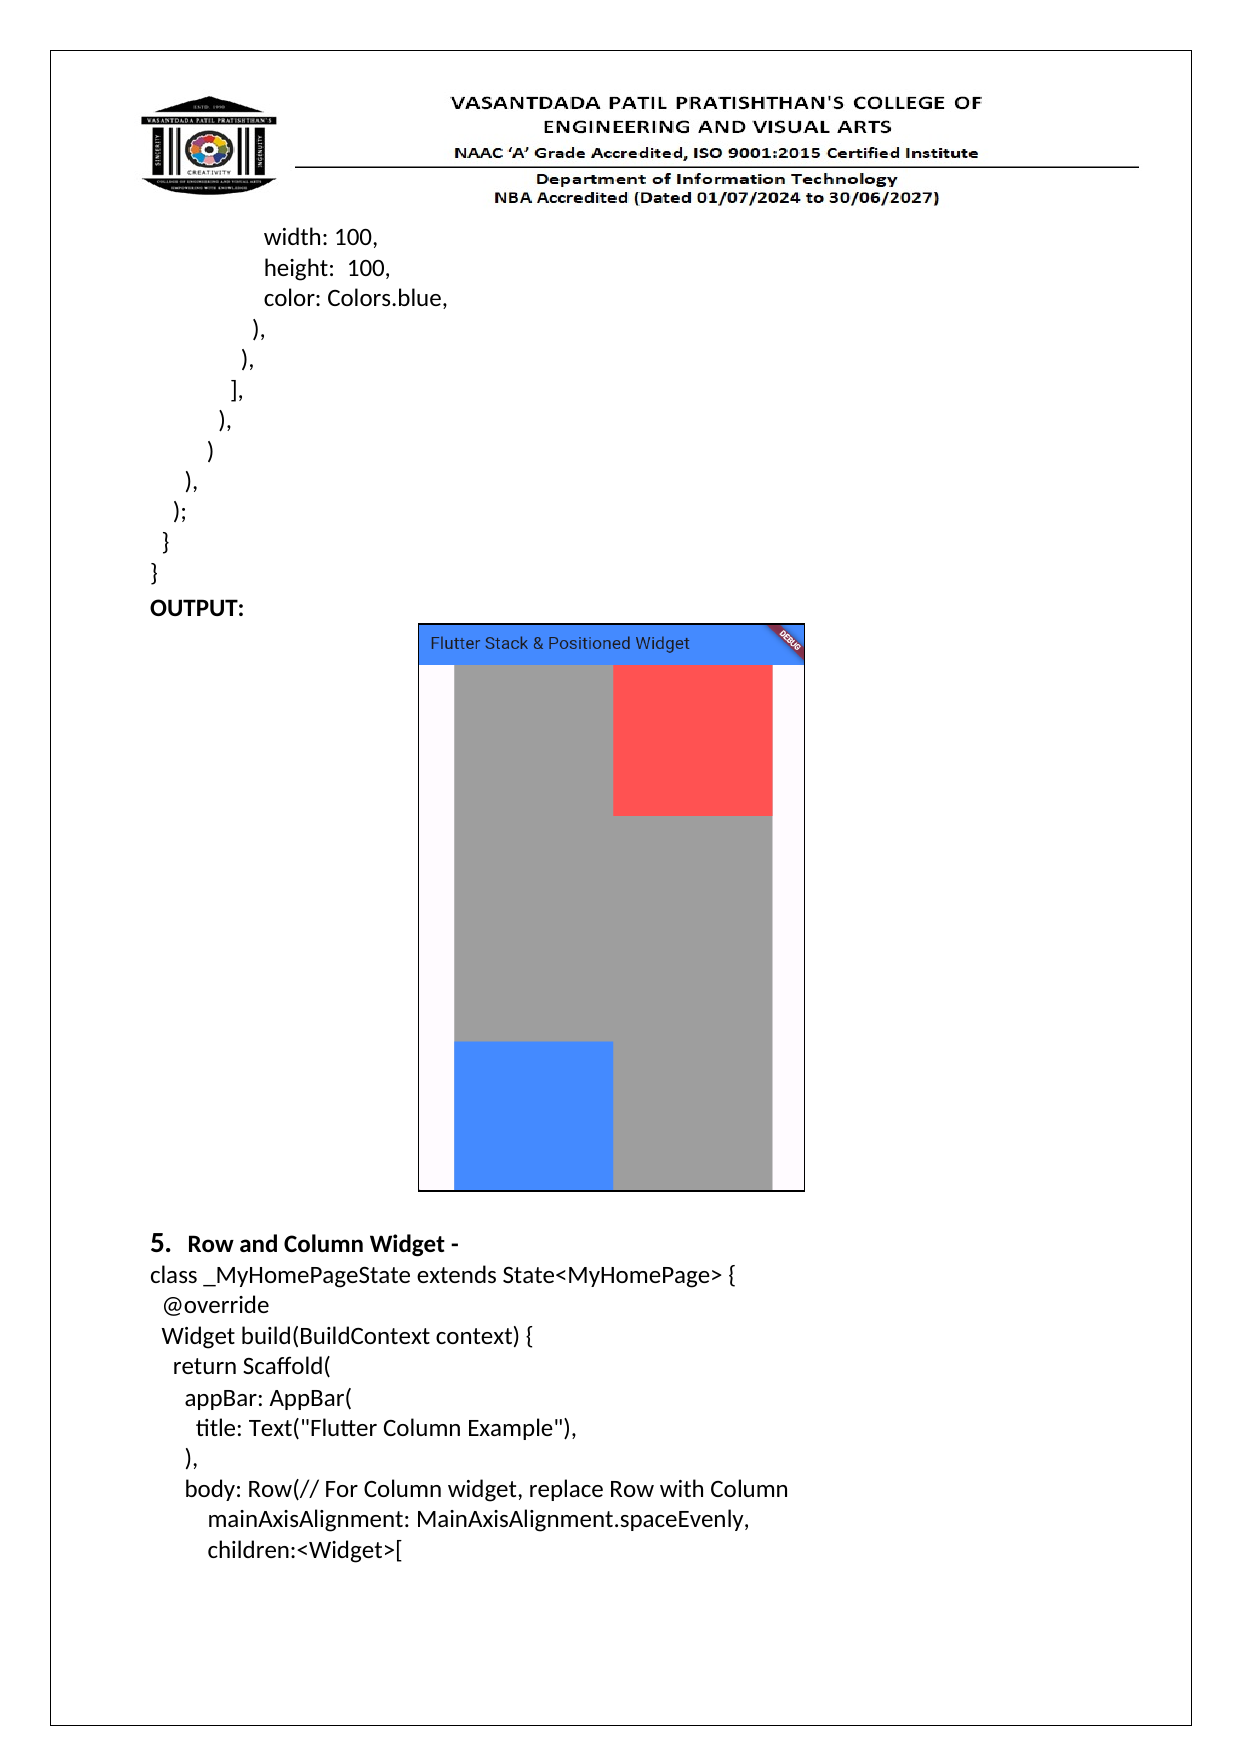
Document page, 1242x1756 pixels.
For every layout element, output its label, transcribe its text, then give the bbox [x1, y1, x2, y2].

text ); [173, 496, 1191, 526]
list Row and Column Widget - [150, 1224, 1191, 1260]
text ], [230, 374, 1191, 404]
text ), [184, 1442, 1191, 1472]
text title: Text("Flutter Column Example"), [196, 1412, 1191, 1442]
text ), [218, 404, 1191, 435]
picture [419, 625, 804, 1190]
text ) [207, 435, 1191, 465]
text Widget build(BuildContext context) { return Scaffold( [161, 1321, 536, 1381]
text ), [241, 343, 1191, 373]
text } [150, 557, 1191, 587]
text } [161, 526, 1191, 557]
text body: Row(// For Column widget, replace Row with Column mainAxisAlignment: MainAxisAlignment.spaceEvenly, children:<Widget>[ [184, 1473, 791, 1564]
text ), [184, 465, 1191, 496]
text width: 100, [263, 221, 1191, 252]
picture [115, 75, 1147, 219]
subtitle OUTPUT: [150, 592, 1191, 622]
text class _MyHomePageState extends State<MyHomePage> { @override [150, 1260, 739, 1320]
text ), [252, 313, 1191, 343]
text appBar: AppBar( [184, 1382, 1191, 1412]
text height: 100, color: Colors.blue, [263, 252, 449, 313]
